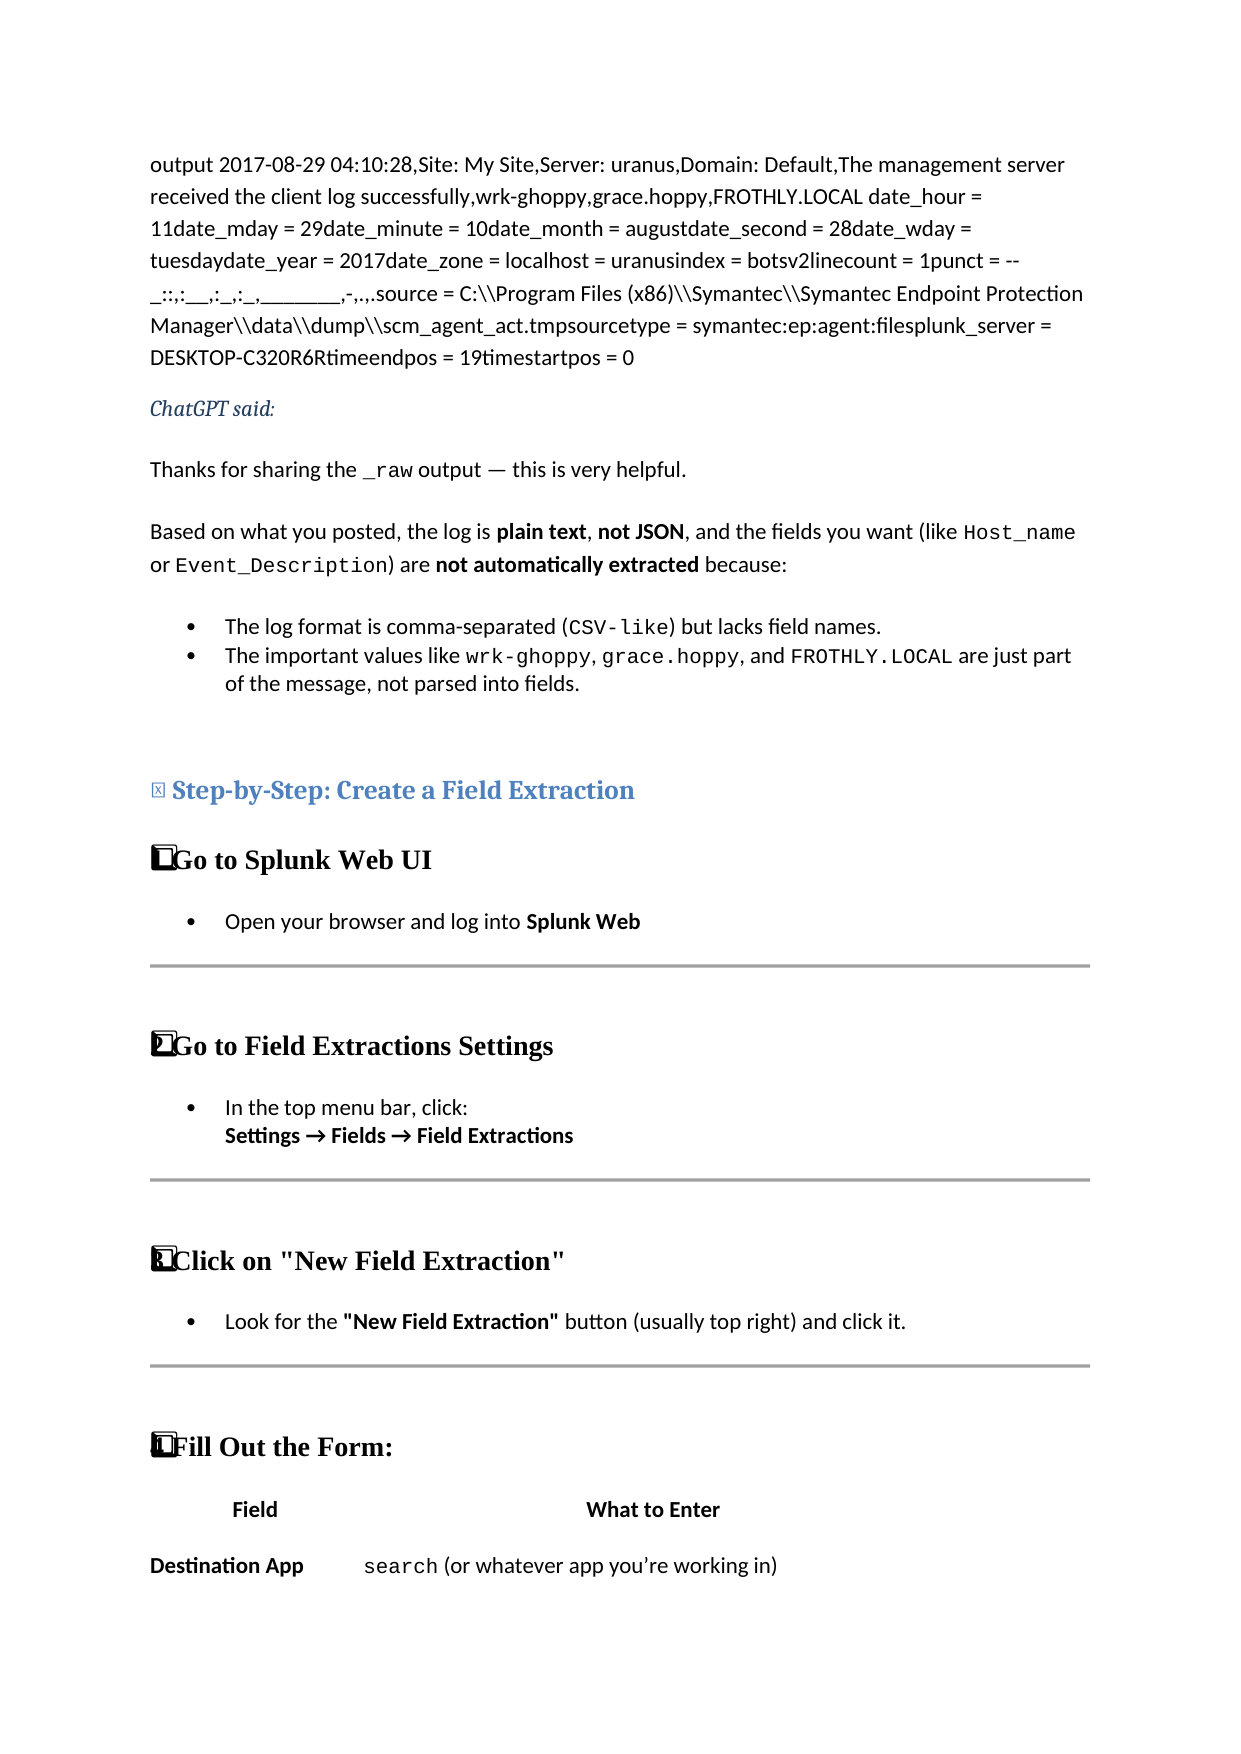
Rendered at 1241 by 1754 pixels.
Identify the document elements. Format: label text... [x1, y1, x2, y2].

table_header What to Enter [362, 1493, 945, 1549]
subtitle 3️⃣ Click on "New Field Extraction" [150, 1240, 1090, 1278]
list The log format is comma-separated (CSV-like) but lacks field names. [187, 612, 1090, 641]
text output 2017-08-29 04:10:28,Site: My Site,Server: uranus,Domain: Default,The management server received the client log successfully,wrk-ghoppy,grace.hoppy,FROTHLY.LOCAL date_hour = 11date_mday = 29date_minute = 10date_month = augustdate_second = 28date_wday = tuesdaydate_year = 2017date_zone = localhost = uranusindex = botsv2linecount = 1punct = --_::,:__,:_,:_,_______,-,.,.source = C:\\Program Files (x86)\\Symantec\\Symantec Endpoint Protection Manager\\data\\dump\\scm_agent_act.tmpsourcetype = symantec:ep:agent:filesplunk_server = DESKTOP-C320R6Rtimeendpos = 19timestartpos = 0 [150, 150, 1090, 371]
subtitle 🔧 Step-by-Step: Create a Field Extraction [150, 775, 1090, 806]
list The important values like wrk-ghoppy, grace.hoppy, and FROTHLY.LOCAL are just part of the message, not parsed into fields. [187, 641, 1090, 697]
subtitle ChatGPT said: [150, 396, 1090, 422]
subtitle 1️⃣ Go to Splunk Web UI [150, 840, 1090, 878]
text Thanks for sharing the _raw output — this is very helpful. [150, 456, 1090, 484]
subtitle 2️⃣ Go to Field Extractions Settings [150, 1026, 1090, 1064]
text Based on what you posted, the log is plain text, not JSON, and the fields you want (like Host_name or Event_Description) are not automatically extracted because: [150, 517, 1090, 579]
table_cell Destination App [149, 1549, 362, 1581]
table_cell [362, 1549, 945, 1581]
list Open your browser and log into Splunk Web [187, 907, 1090, 935]
table_header Field [149, 1493, 362, 1549]
subtitle 4️⃣ Fill Out the Form: [150, 1426, 1090, 1464]
list Look for the "New Field Extraction" button (usually top right) and click it. [187, 1307, 1090, 1335]
list In the top menu bar, click: Settings → Fields → Field Extractions [187, 1093, 1090, 1149]
